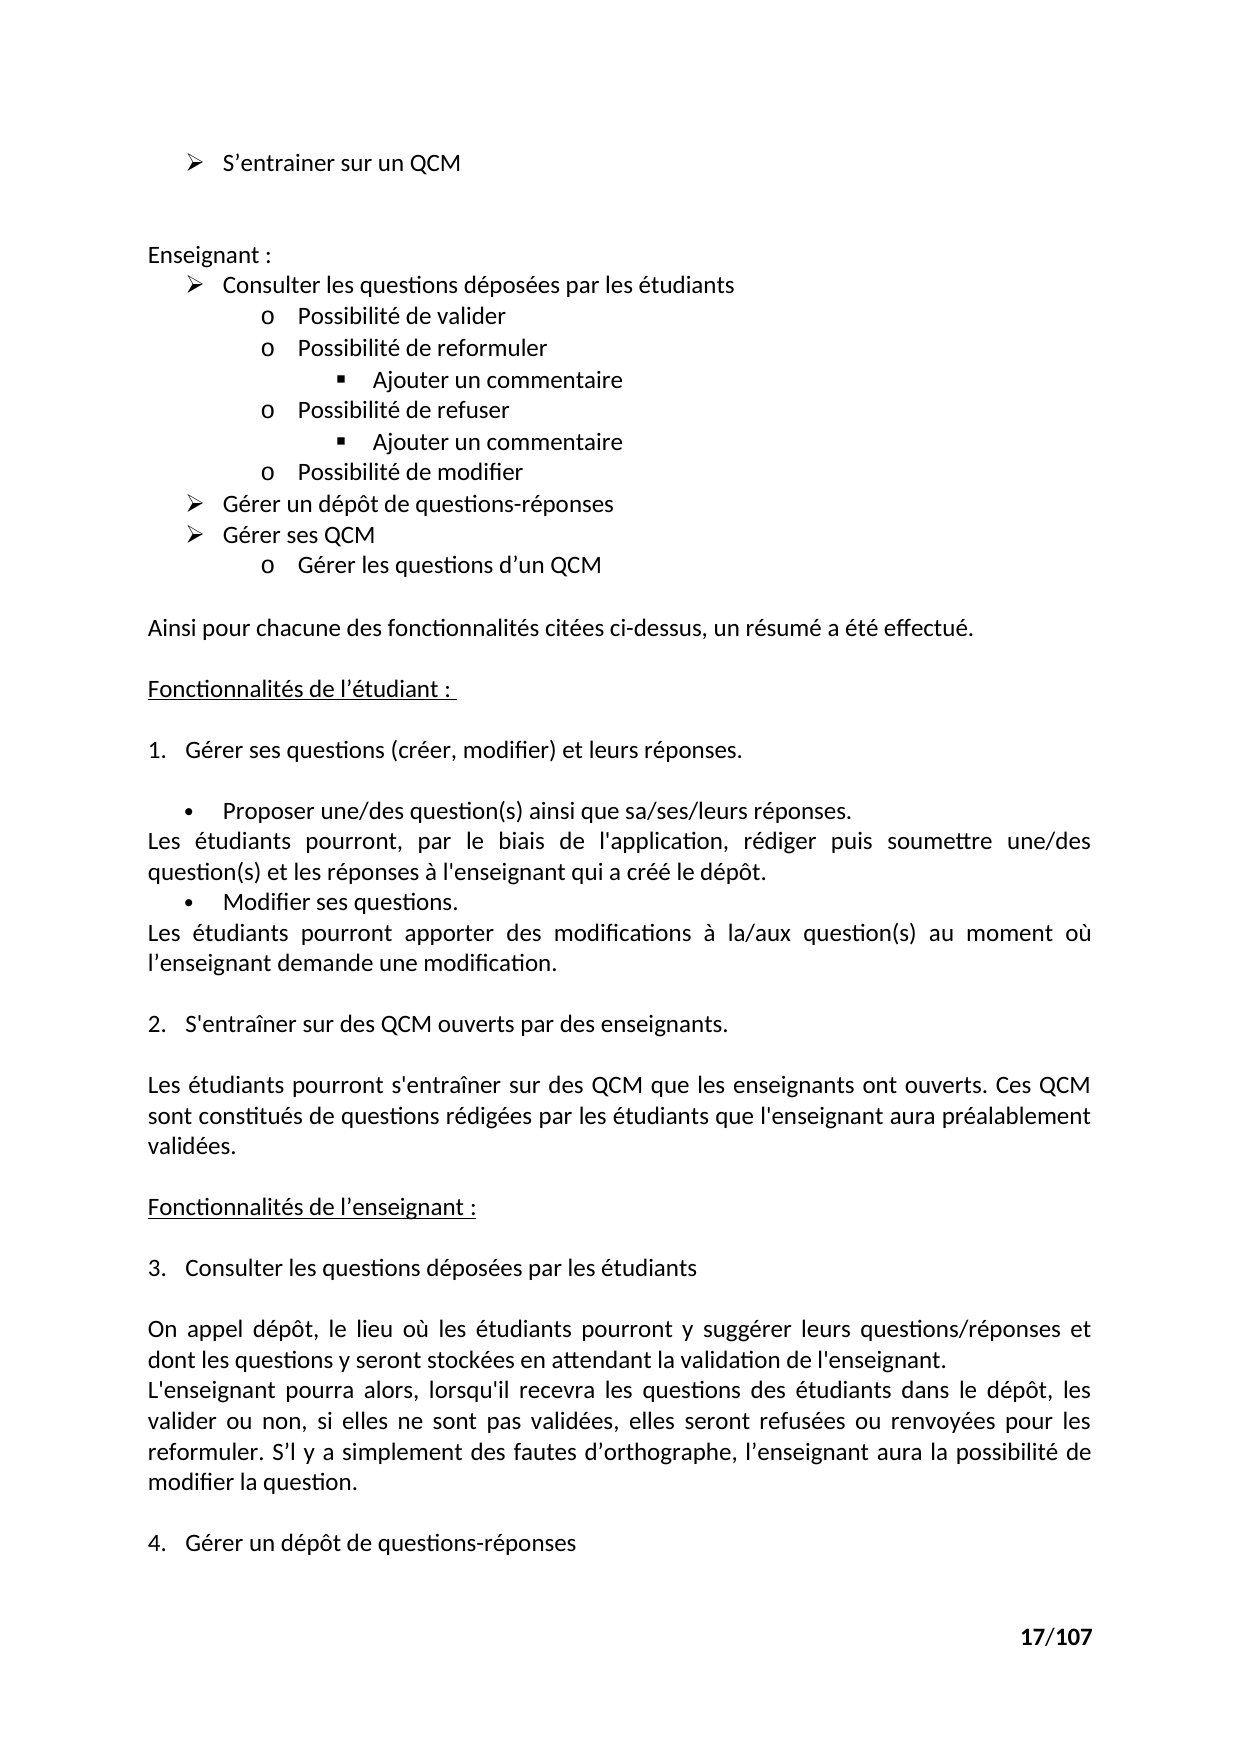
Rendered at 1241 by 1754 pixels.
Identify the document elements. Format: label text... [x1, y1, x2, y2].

text Fonctionnalités de l’étudiant : [148, 673, 1093, 703]
text Les étudiants pourront s'entraîner sur des QCM que les enseignants ont ouverts. Ces QCM sont constitués de questions rédigées par les étudiants que l'enseignant aura préalablement validées. [148, 1069, 1093, 1161]
list Consulter les questions déposées par les étudiants [185, 270, 1093, 300]
list Gérer les questions d’un QCM [260, 549, 1093, 581]
list Possibilité de refuser [260, 394, 1093, 426]
text Fonctionnalités de l’enseignant : [148, 1192, 1093, 1222]
list S’entrainer sur un QCM [185, 148, 1093, 178]
text Les étudiants pourront apporter des modifications à la/aux question(s) au moment où l’enseignant demande une modification. [148, 917, 1093, 978]
list Ajouter un commentaire [335, 426, 1093, 457]
text Les étudiants pourront, par le biais de l'application, rédiger puis soumettre une/des question(s) et les réponses à l'enseignant qui a créé le dépôt. [148, 825, 1093, 886]
list Gérer ses questions (créer, modifier) et leurs réponses. [148, 734, 1093, 764]
list Proposer une/des question(s) ainsi que sa/ses/leurs réponses. [185, 795, 1093, 825]
list Ajouter un commentaire [335, 364, 1093, 394]
list Modifier ses questions. [185, 886, 1093, 917]
list Gérer ses QCM [185, 519, 1093, 549]
list Possibilité de modifier [260, 457, 1093, 488]
list Possibilité de reformuler [260, 332, 1093, 364]
list Gérer un dépôt de questions-réponses [185, 488, 1093, 519]
text L'enseignant pourra alors, lorsqu'il recevra les questions des étudiants dans le dépôt, les valider ou non, si elles ne sont pas validées, elles seront refusées ou renvoyées pour les reformuler. S’l y a simplement des fautes d’orthographe, l’enseignant aura la possibilité de modifier la question. [148, 1375, 1093, 1497]
text Enseignant : [148, 239, 1093, 270]
list S'entraîner sur des QCM ouverts par des enseignants. [148, 1008, 1093, 1039]
list Consulter les questions déposées par les étudiants [148, 1253, 1093, 1283]
list Gérer un dépôt de questions-réponses [148, 1527, 1093, 1558]
list Possibilité de valider [260, 300, 1093, 332]
text Ainsi pour chacune des fonctionnalités citées ci-dessus, un résumé a été effectué. [148, 612, 1093, 642]
text On appel dépôt, le lieu où les étudiants pourront y suggérer leurs questions/réponses et dont les questions y seront stockées en attendant la validation de l'enseignant. [148, 1314, 1093, 1375]
